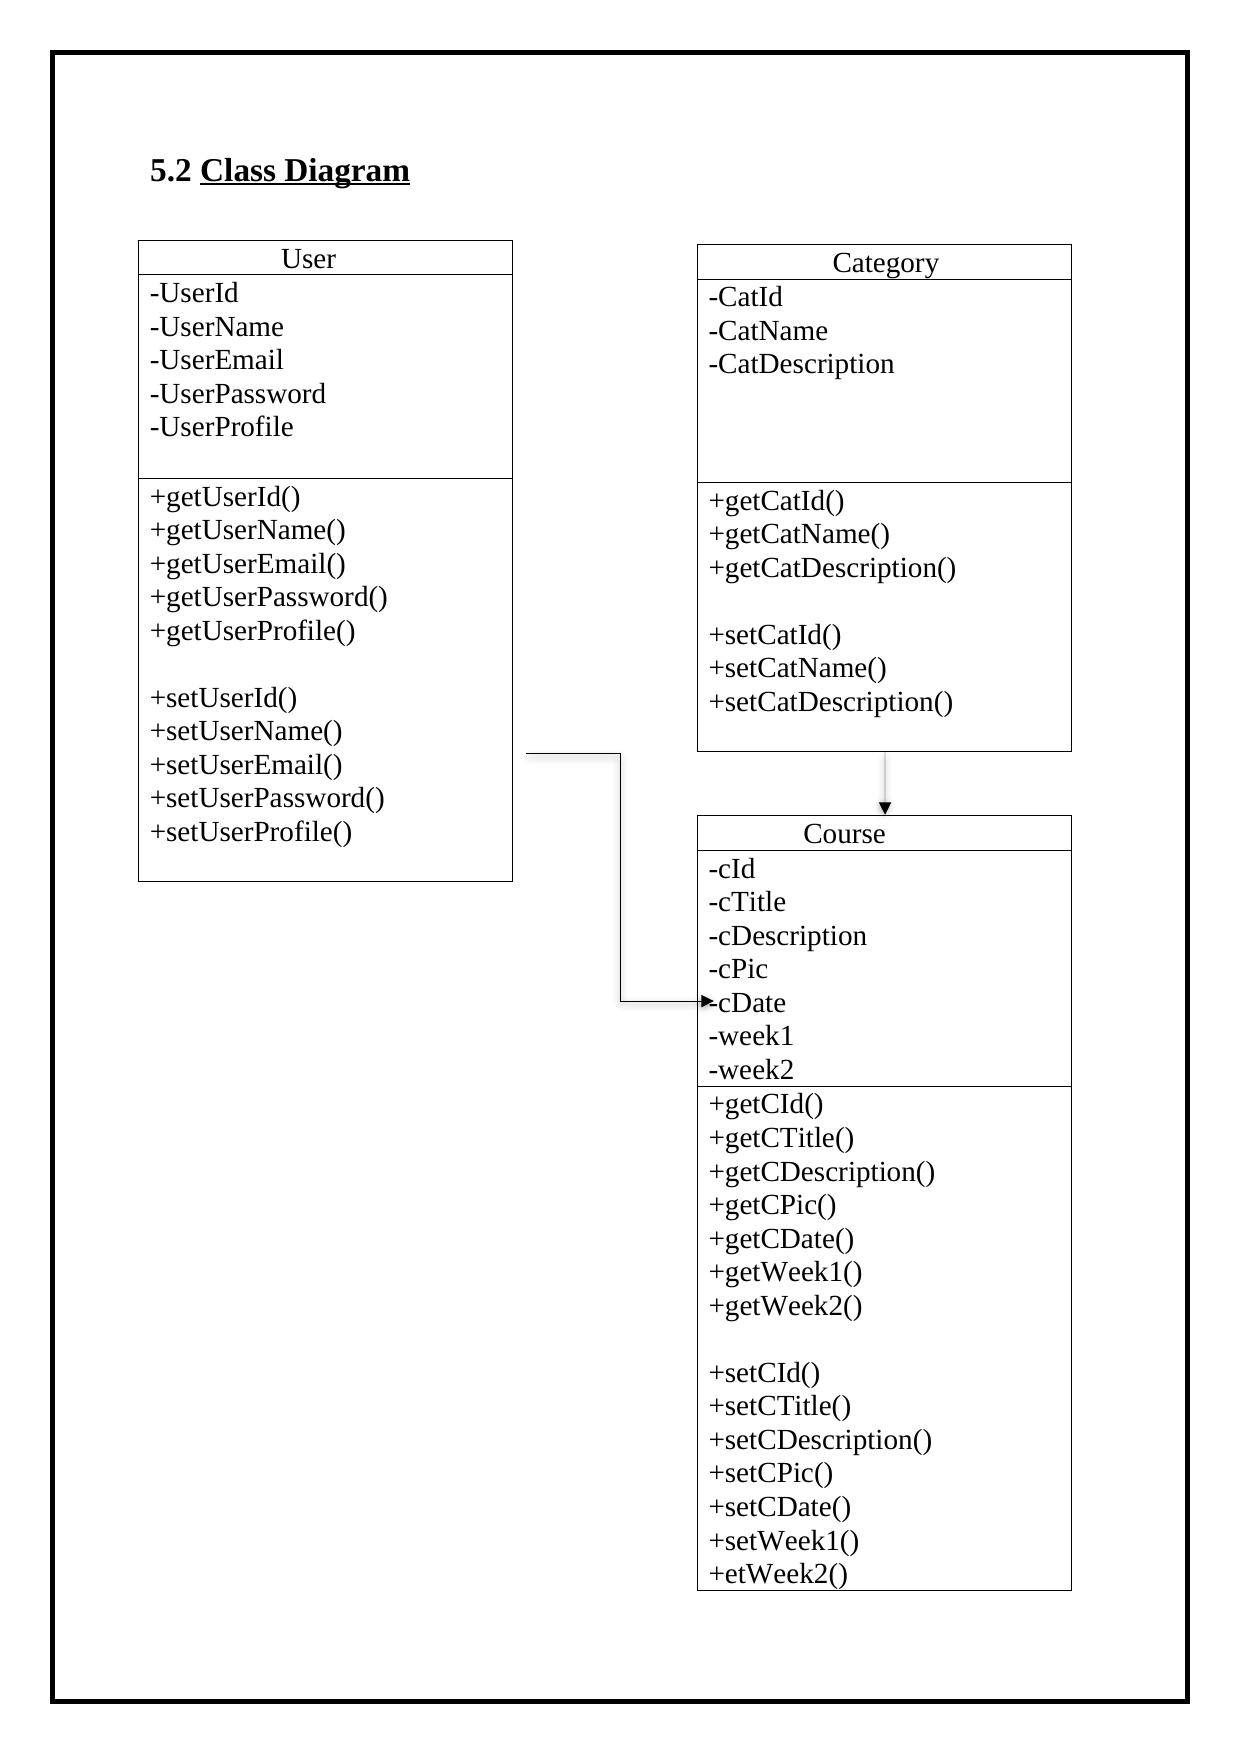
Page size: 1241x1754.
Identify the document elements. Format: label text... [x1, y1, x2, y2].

table_cell +getCId() +getCTitle() +getCDescription() +getCPic() +getCDate() +getWeek1() +getWeek2() +setCId() +setCTitle() +setCDescription() +setCPic() +setCDate() +setWeek1() +etWeek2() [698, 1087, 1071, 1590]
table_header Category [698, 245, 1071, 278]
table_cell +getCatId() +getCatName() +getCatDescription() +setCatId() +setCatName() +setCatDescription() [698, 483, 1071, 751]
table_cell -UserId -UserName -UserEmail -UserPassword -UserProfile [139, 275, 512, 478]
table_header User [139, 241, 512, 274]
table_header Course [698, 816, 1071, 850]
text 5.2 Class Diagram [150, 150, 1090, 188]
table_cell +getUserId() +getUserName() +getUserEmail() +getUserPassword() +getUserProfile() +setUserId() +setUserName() +setUserEmail() +setUserPassword() +setUserProfile() [139, 479, 512, 881]
table_cell -cId -cTitle -cDescription -cPic -cDate -week1 -week2 [698, 851, 1071, 1086]
table_cell -CatId -CatName -CatDescription [698, 280, 1071, 482]
